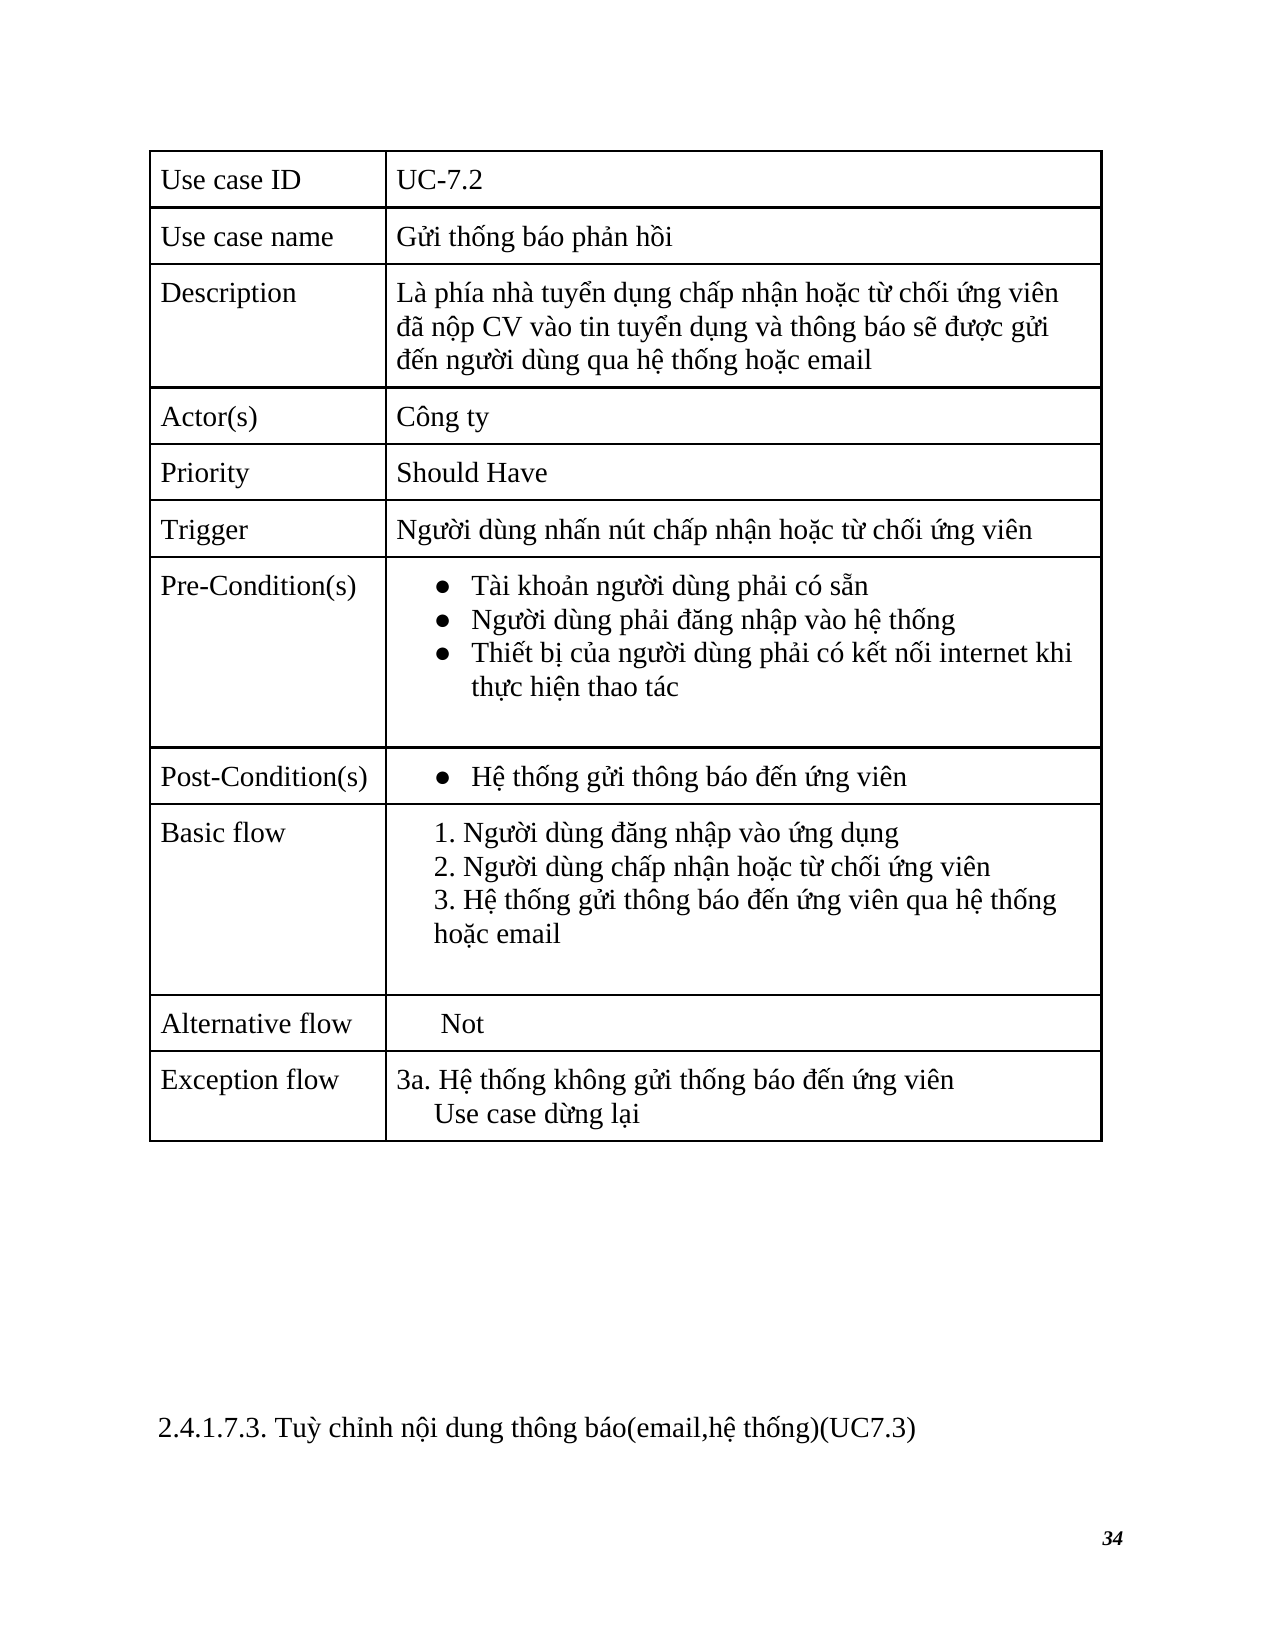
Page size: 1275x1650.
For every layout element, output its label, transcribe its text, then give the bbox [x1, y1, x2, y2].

table_cell Not [387, 996, 1100, 1050]
table_cell Trigger [151, 501, 385, 556]
table_cell Post-Condition(s) [151, 749, 385, 803]
table_cell Description [151, 265, 385, 386]
text 2.4.1.7.3. Tuỳ chỉnh nội dung thông báo(email,hệ thống)(UC7.3) [158, 1410, 1135, 1444]
table_cell Hệ thống gửi thông báo đến ứng viên [387, 749, 1100, 803]
table_cell Basic flow [151, 805, 385, 993]
table_header UC-7.2 [387, 152, 1100, 206]
table_cell Alternative flow [151, 996, 385, 1050]
table_cell Công ty [387, 389, 1100, 443]
table_cell Use case name [151, 209, 385, 263]
table_cell Gửi thống báo phản hồi [387, 209, 1100, 263]
table_cell Tài khoản người dùng phải có sẵn Người dùng phải đăng nhập vào hệ thống Thiết bị của người dùng phải có kết nối internet khi thực hiện thao tác [387, 558, 1100, 746]
table_cell Người dùng nhấn nút chấp nhận hoặc từ chối ứng viên [387, 501, 1100, 556]
table_cell Actor(s) [151, 389, 385, 443]
table_header Use case ID [151, 152, 385, 206]
table_cell 3a. Hệ thống không gửi thống báo đến ứng viên Use case dừng lại [387, 1052, 1100, 1140]
table_cell Là phía nhà tuyển dụng chấp nhận hoặc từ chối ứng viên đã nộp CV vào tin tuyển dụng và thông báo sẽ được gửi đến người dùng qua hệ thống hoặc email [387, 265, 1100, 386]
table_cell Pre-Condition(s) [151, 558, 385, 746]
table_cell Priority [151, 445, 385, 499]
table_cell 1. Người dùng đăng nhập vào ứng dụng 2. Người dùng chấp nhận hoặc từ chối ứng viên 3. Hệ thống gửi thông báo đến ứng viên qua hệ thống hoặc email [387, 805, 1100, 993]
table_cell Exception flow [151, 1052, 385, 1140]
table_cell Should Have [387, 445, 1100, 499]
